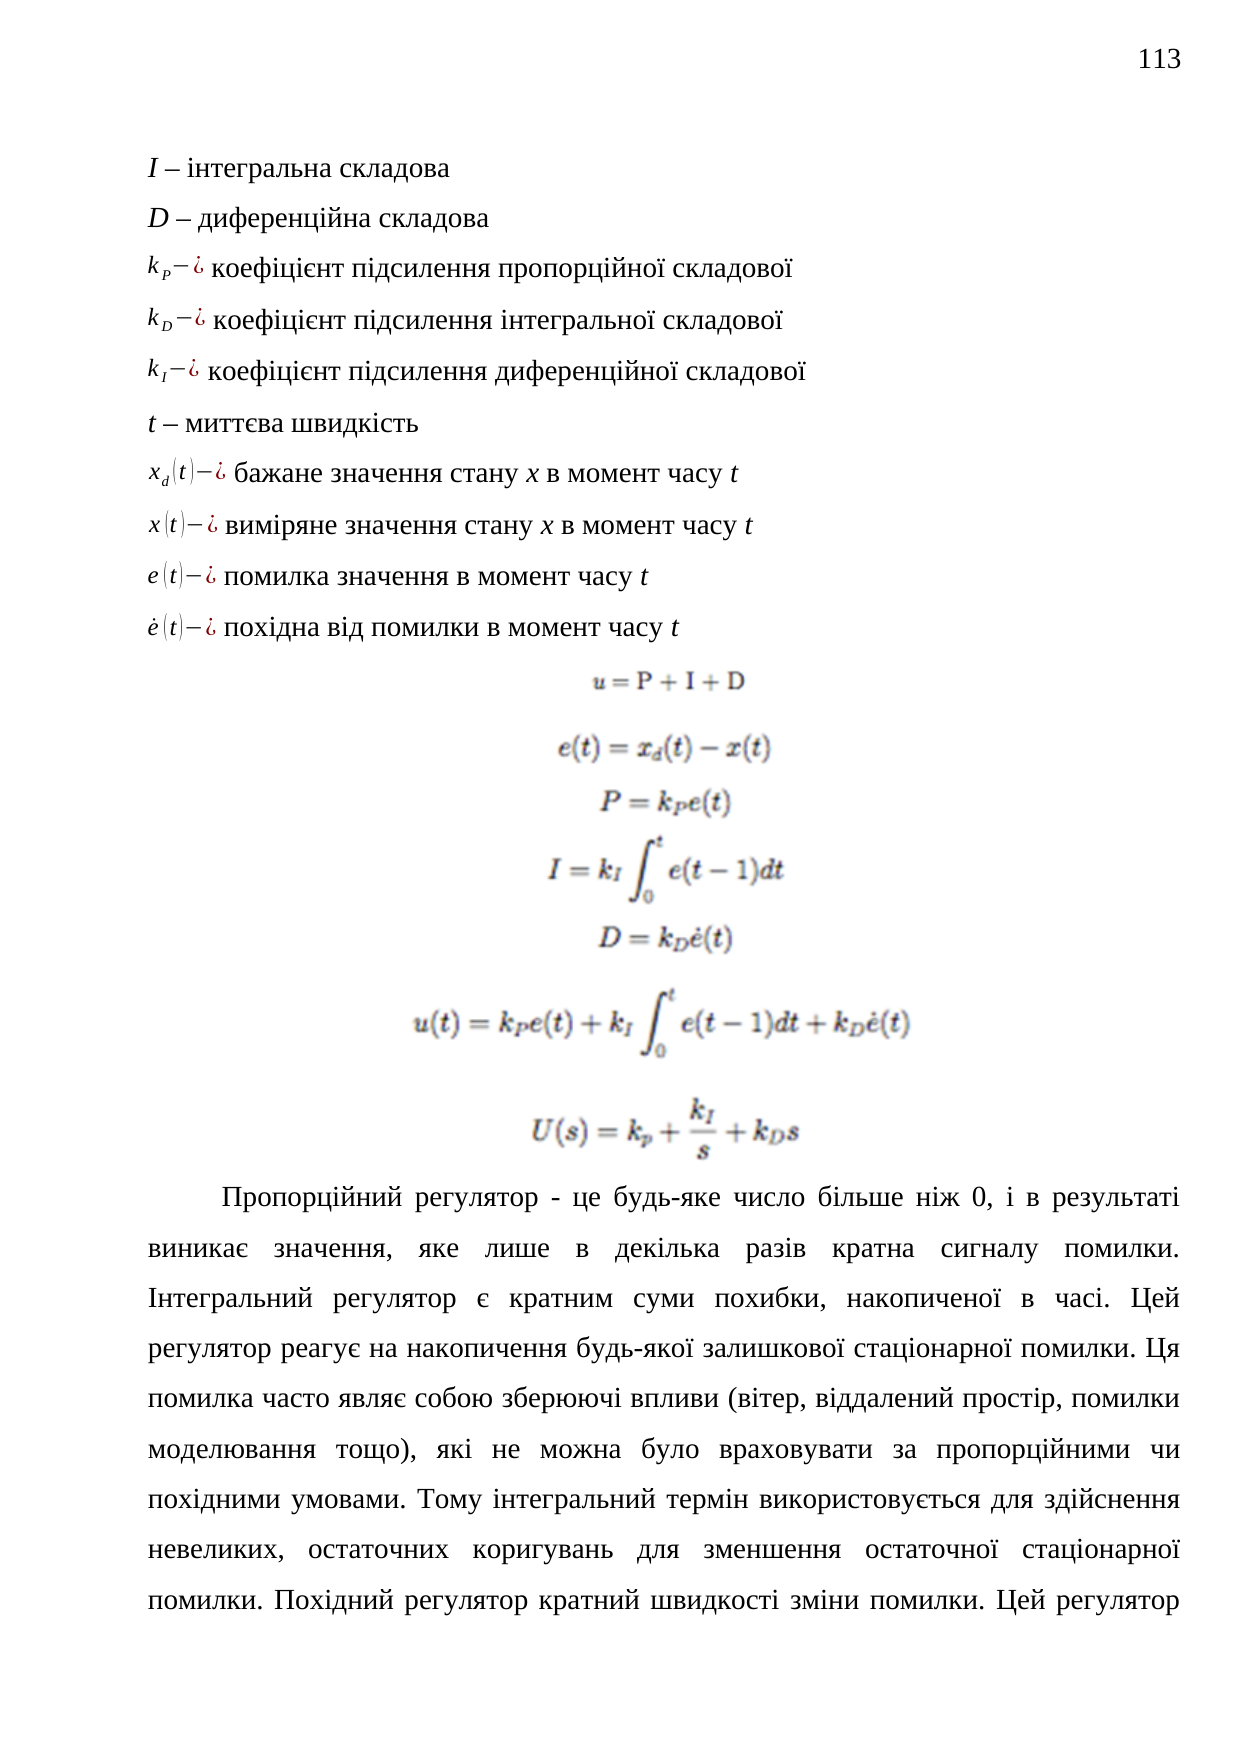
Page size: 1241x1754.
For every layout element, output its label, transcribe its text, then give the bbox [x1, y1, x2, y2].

text t – миттєва швидкість [148, 405, 1181, 438]
text коефіцієнт підсилення диференційної складової [148, 353, 1181, 388]
text похідна від помилки в момент часу t [148, 609, 1181, 644]
text D – диференційна складова [148, 200, 1181, 233]
text коефіцієнт підсилення пропорційної складової [148, 250, 1181, 285]
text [148, 1179, 1181, 1615]
picture [573, 660, 756, 704]
text I – інтегральна складова [148, 150, 1181, 183]
text помилка значення в момент часу t [148, 558, 1181, 593]
text виміряне значення стану х в момент часу t [148, 507, 1181, 542]
picture [521, 1082, 808, 1166]
picture [545, 717, 784, 771]
text бажане значення стану х в момент часу t [148, 455, 1181, 490]
picture [533, 784, 796, 963]
picture [403, 976, 925, 1069]
text коефіцієнт підсилення інтегральної складової [148, 302, 1181, 336]
